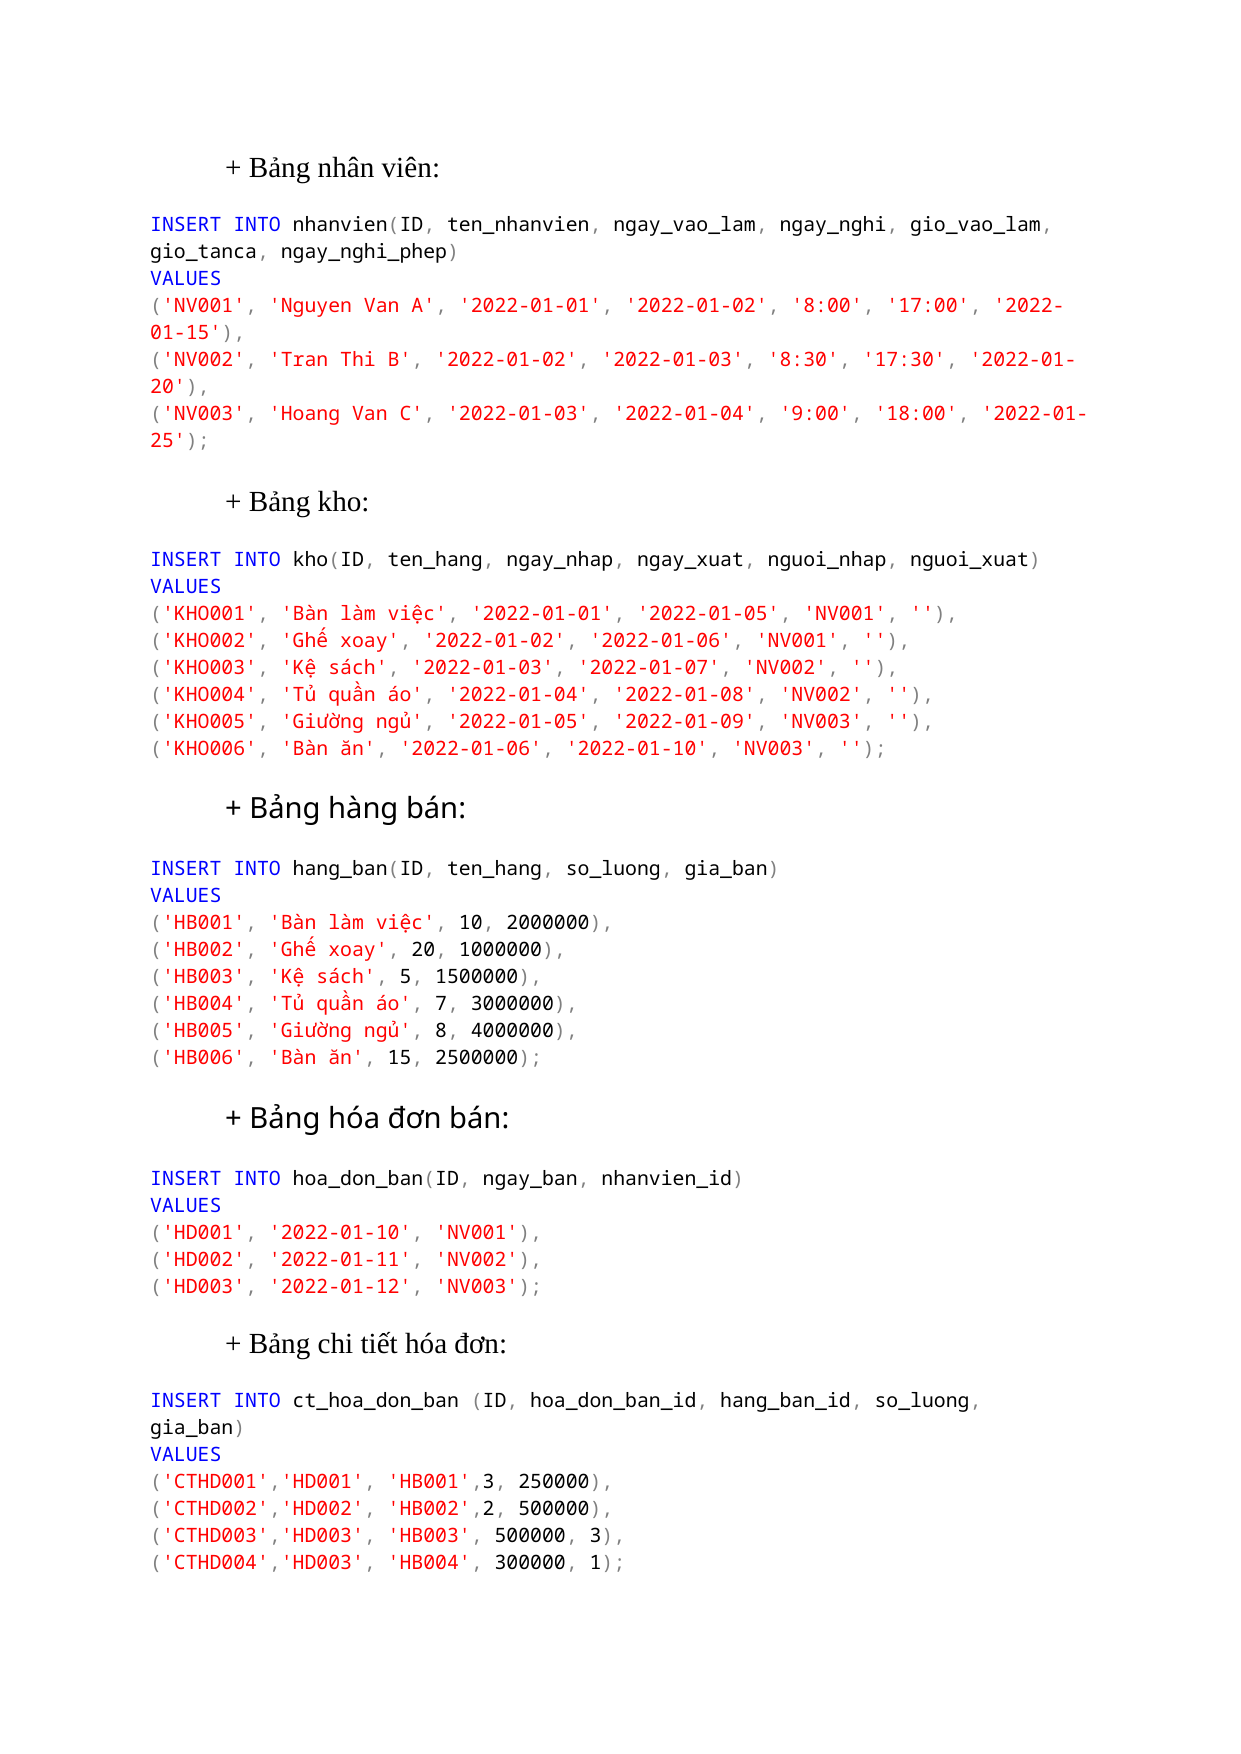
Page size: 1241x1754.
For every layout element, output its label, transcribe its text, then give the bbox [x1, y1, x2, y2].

text ('KHO005', 'Giường ngủ', '2022-01-05', '2022-01-09', 'NV003', ''), [150, 707, 1090, 734]
text ('CTHD002','HD002', 'HB002',2, 500000), [150, 1494, 1090, 1521]
text VALUES [150, 881, 1090, 908]
text ('NV003', 'Hoang Van C', '2022-01-03', '2022-01-04', '9:00', '18:00', '2022-01-25'); [150, 399, 1090, 453]
text + Bảng chi tiết hóa đơn: [150, 1326, 1090, 1359]
text + Bảng nhân viên: [150, 150, 1090, 183]
text INSERT INTO hang_ban(ID, ten_hang, so_luong, gia_ban) [150, 854, 1090, 881]
text ('CTHD003','HD003', 'HB003', 500000, 3), [150, 1521, 1090, 1548]
text VALUES [150, 264, 1090, 291]
text ('HD003', '2022-01-12', 'NV003'); [150, 1272, 1090, 1299]
text ('CTHD001','HD001', 'HB001',3, 250000), [150, 1467, 1090, 1494]
text ('HB003', 'Kệ sách', 5, 1500000), [150, 962, 1090, 989]
text ('KHO004', 'Tủ quần áo', '2022-01-04', '2022-01-08', 'NV002', ''), [150, 680, 1090, 707]
text ('KHO002', 'Ghế xoay', '2022-01-02', '2022-01-06', 'NV001', ''), [150, 626, 1090, 653]
text ('HD001', '2022-01-10', 'NV001'), [150, 1218, 1090, 1245]
text + Bảng hàng bán: [150, 788, 1090, 827]
text ('KHO006', 'Bàn ăn', '2022-01-06', '2022-01-10', 'NV003', ''); [150, 734, 1090, 761]
text ('NV002', 'Tran Thi B', '2022-01-02', '2022-01-03', '8:30', '17:30', '2022-01-20'), [150, 345, 1090, 399]
text ('HB002', 'Ghế xoay', 20, 1000000), [150, 935, 1090, 962]
text ('HB001', 'Bàn làm việc', 10, 2000000), [150, 908, 1090, 935]
text VALUES [150, 572, 1090, 599]
text INSERT INTO ct_hoa_don_ban (ID, hoa_don_ban_id, hang_ban_id, so_luong, gia_ban) [150, 1386, 1090, 1440]
text INSERT INTO nhanvien(ID, ten_nhanvien, ngay_vao_lam, ngay_nghi, gio_vao_lam, gio_tanca, ngay_nghi_phep) [150, 211, 1090, 264]
text ('HB005', 'Giường ngủ', 8, 4000000), [150, 1016, 1090, 1043]
text + Bảng kho: [150, 484, 1090, 518]
text ('KHO003', 'Kệ sách', '2022-01-03', '2022-01-07', 'NV002', ''), [150, 653, 1090, 680]
text + Bảng hóa đơn bán: [150, 1097, 1090, 1137]
text ('KHO001', 'Bàn làm việc', '2022-01-01', '2022-01-05', 'NV001', ''), [150, 599, 1090, 626]
text INSERT INTO hoa_don_ban(ID, ngay_ban, nhanvien_id) [150, 1164, 1090, 1191]
text ('NV001', 'Nguyen Van A', '2022-01-01', '2022-01-02', '8:00', '17:00', '2022-01-15'), [150, 291, 1090, 345]
text VALUES [150, 1191, 1090, 1218]
text VALUES [150, 1440, 1090, 1467]
text ('CTHD004','HD003', 'HB004', 300000, 1); [150, 1548, 1090, 1575]
text ('HD002', '2022-01-11', 'NV002'), [150, 1245, 1090, 1272]
text ('HB004', 'Tủ quần áo', 7, 3000000), [150, 989, 1090, 1016]
text INSERT INTO kho(ID, ten_hang, ngay_nhap, ngay_xuat, nguoi_nhap, nguoi_xuat) [150, 545, 1090, 572]
text ('HB006', 'Bàn ăn', 15, 2500000); [150, 1043, 1090, 1070]
